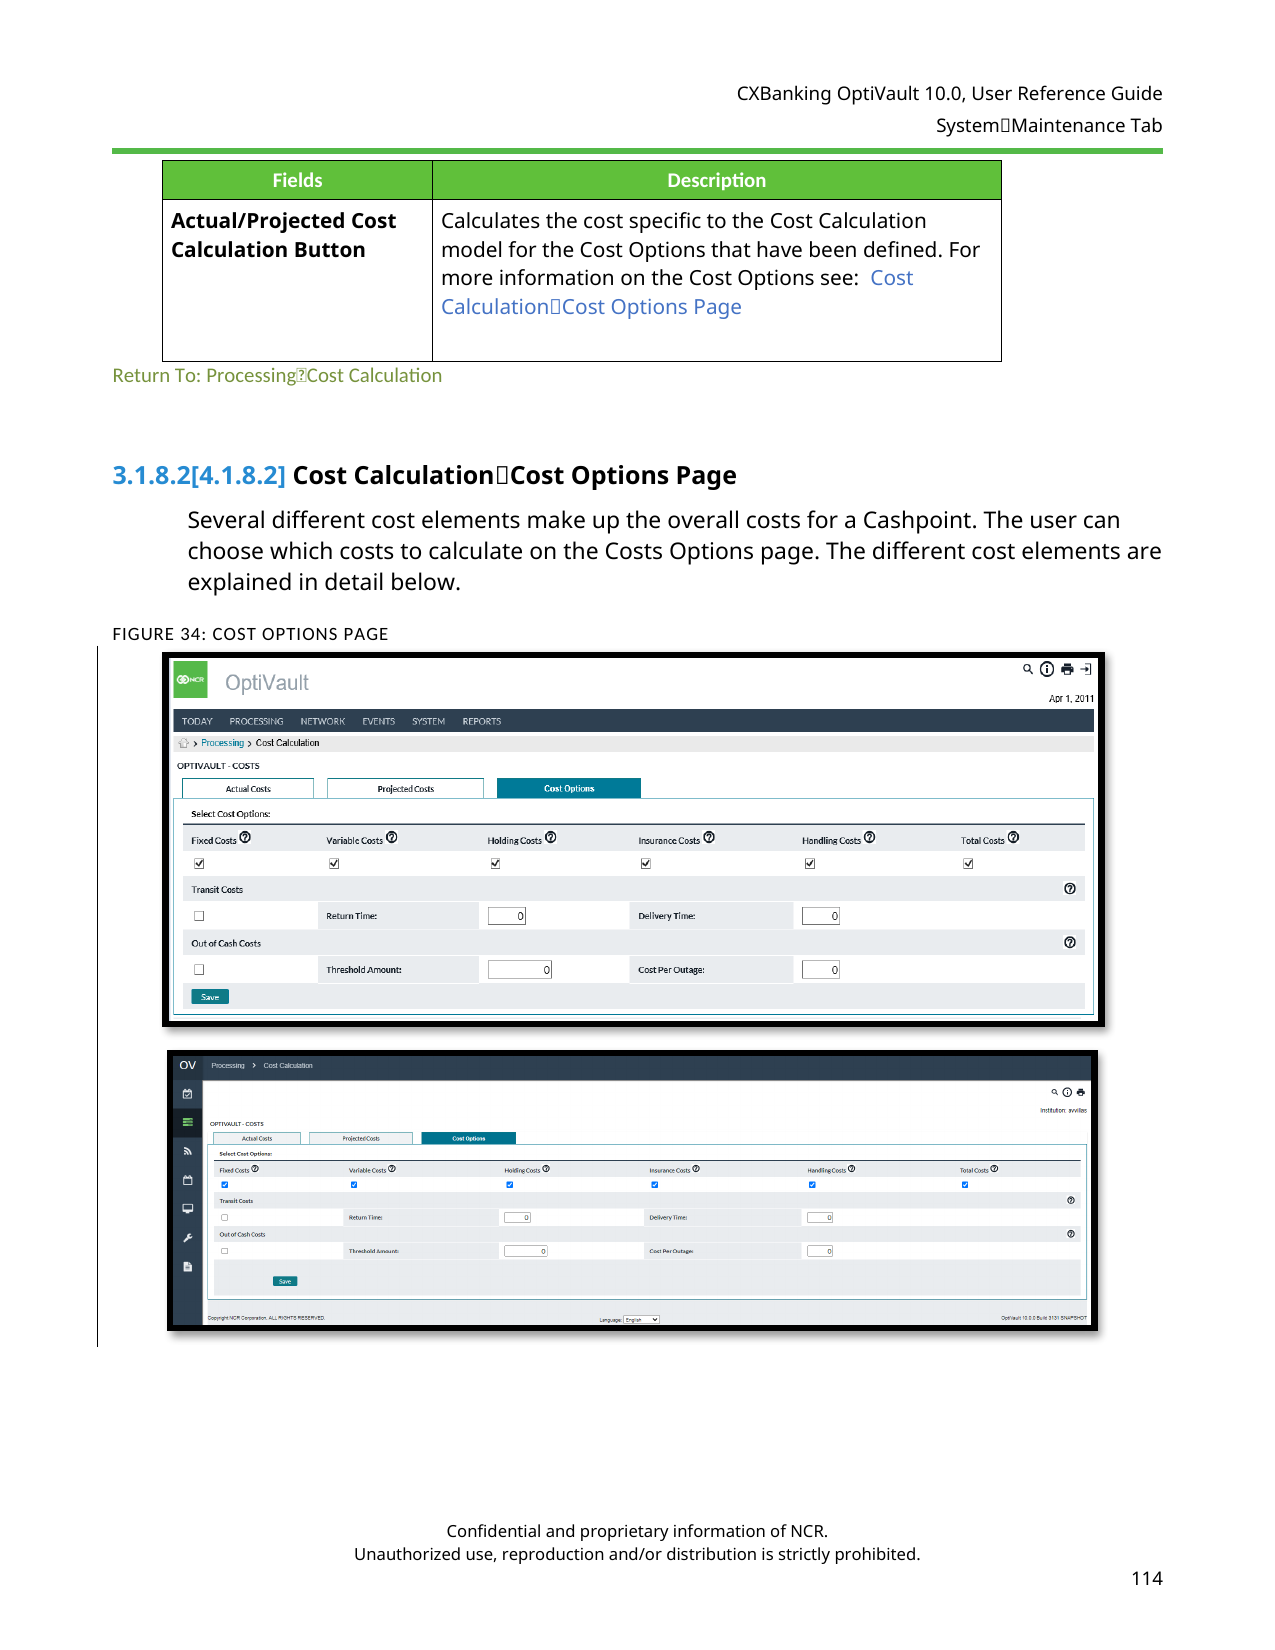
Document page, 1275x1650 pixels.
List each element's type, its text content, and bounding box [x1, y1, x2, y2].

table_cell Calculates the cost specific to the Cost Calculation model for the Cost Options that have been defined. For more information on the Cost Options see: Cost CalculationCost Options Page [433, 200, 1001, 361]
table_cell Actual/Projected Cost Calculation Button [163, 200, 432, 361]
table_header Fields [163, 161, 432, 199]
picture [173, 1056, 1091, 1325]
text Return To: ProcessingCost Calculation [112, 362, 1163, 388]
table_header Description [433, 161, 1001, 199]
picture [169, 658, 1098, 1021]
subtitle Cost CalculationCost Options Page [112, 457, 1163, 491]
text Several different cost elements make up the overall costs for a Cashpoint. The user can choose which costs to calculate on the Costs Options page. The different cost elements are explained in detail below. [187, 504, 1163, 598]
